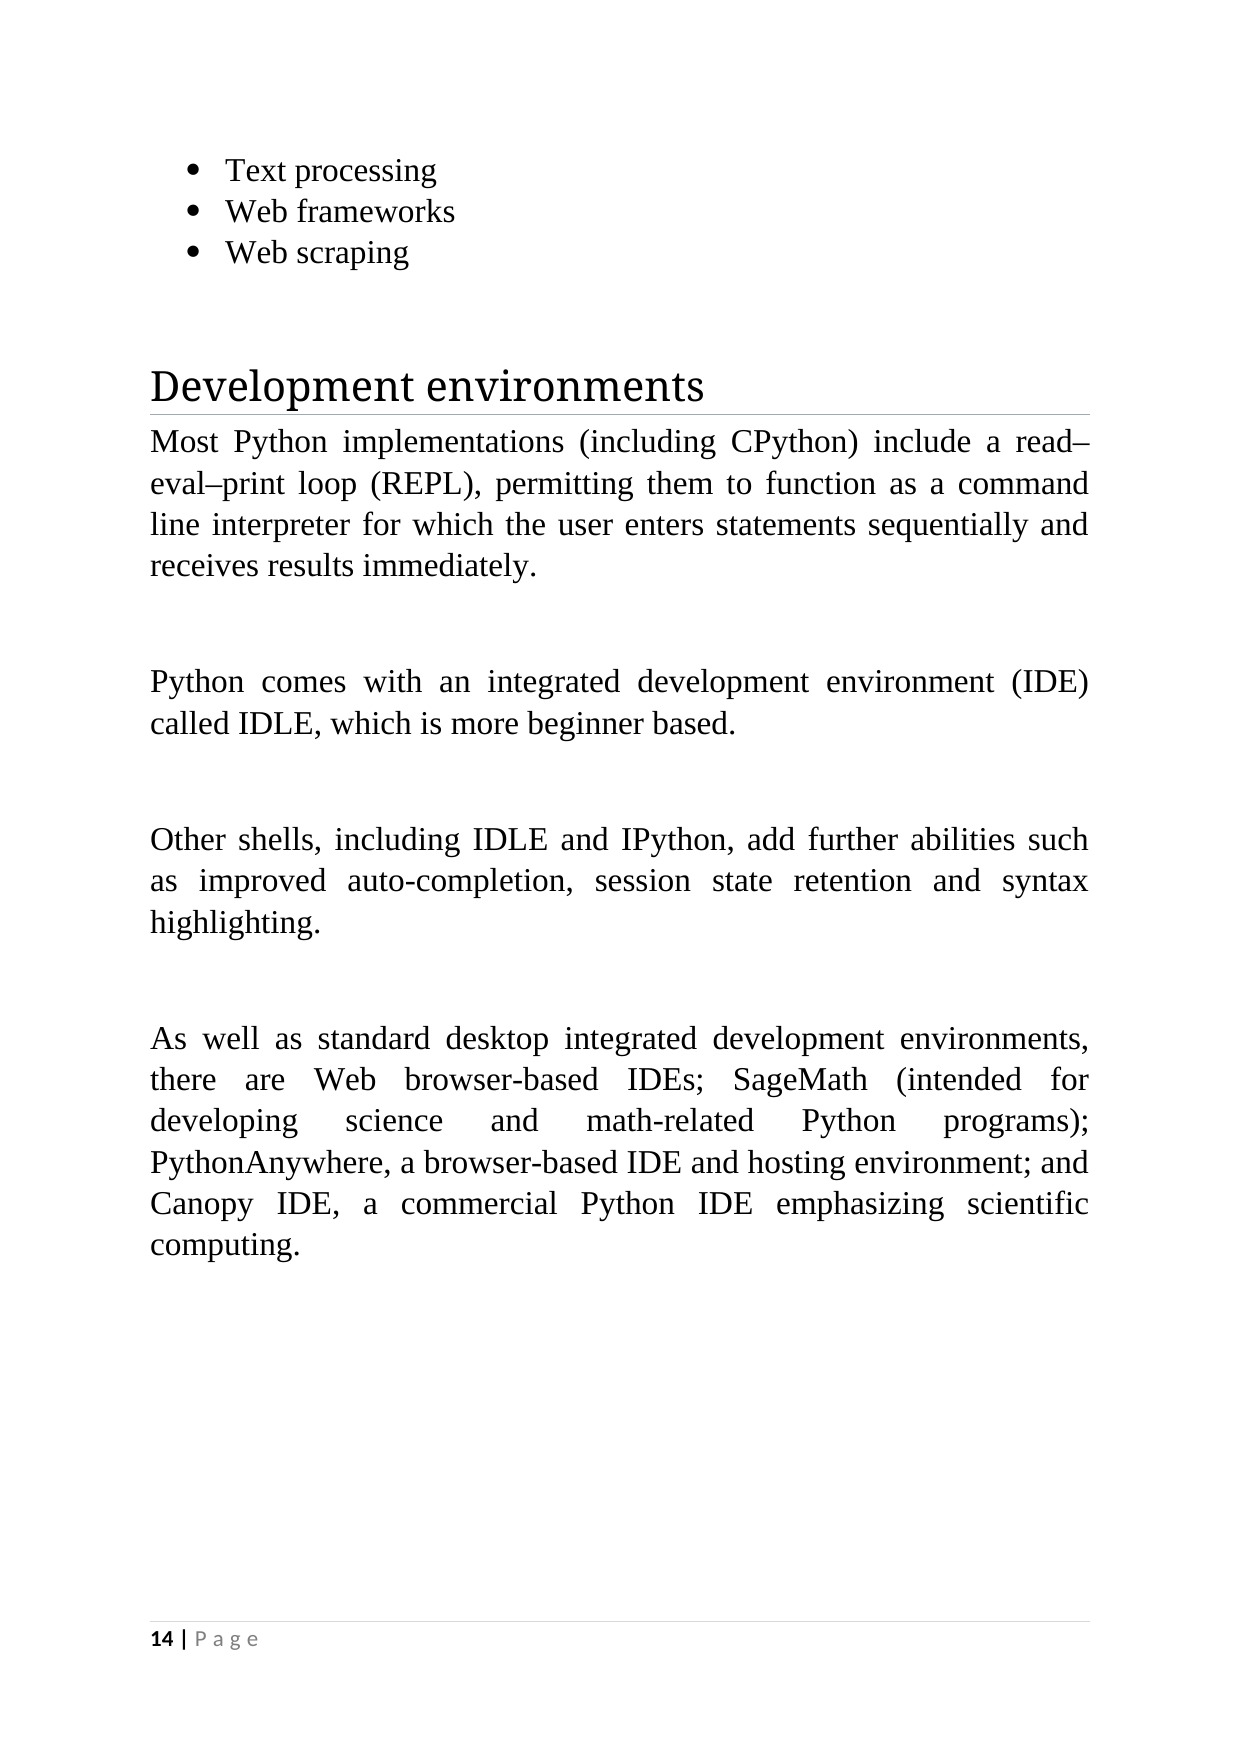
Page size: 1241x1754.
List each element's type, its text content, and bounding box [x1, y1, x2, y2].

list Text processing [187, 150, 1090, 188]
text Python comes with an integrated development environment (IDE) called IDLE, which is more beginner based. [150, 662, 1090, 741]
text Most Python implementations (including CPython) include a read–eval–print loop (REPL), permitting them to function as a command line interpreter for which the user enters statements sequentially and receives results immediately. [150, 422, 1090, 584]
text Other shells, including IDLE and IPython, add further abilities such as improved auto-completion, session state retention and syntax highlighting. [150, 819, 1090, 940]
list Web scraping [187, 233, 1090, 271]
text As well as standard desktop integrated development environments, there are Web browser-based IDEs; SageMath (intended for developing science and math-related Python programs); PythonAnywhere, a browser-based IDE and hosting environment; and Canopy IDE, a commercial Python IDE emphasizing scientific computing. [150, 1018, 1090, 1263]
subtitle Development environments [150, 357, 1090, 414]
list Web frameworks [187, 191, 1090, 230]
